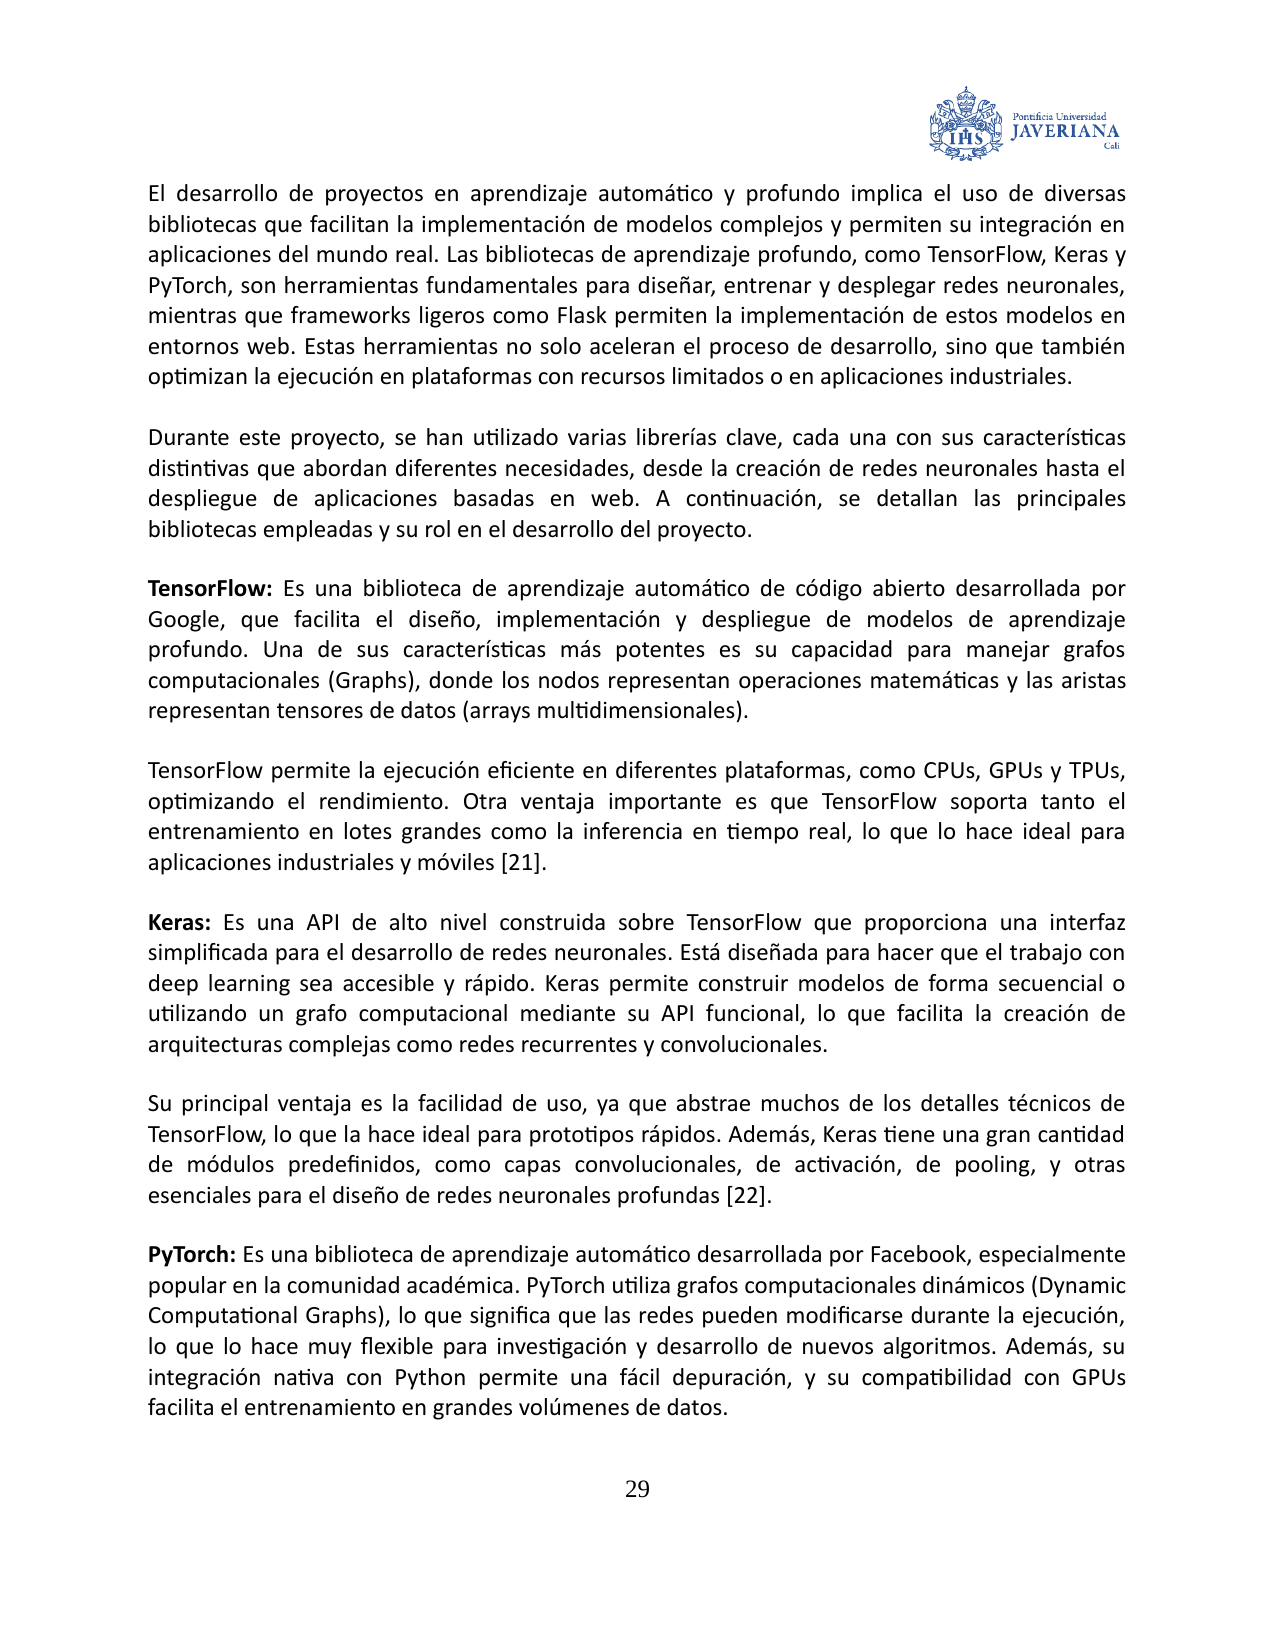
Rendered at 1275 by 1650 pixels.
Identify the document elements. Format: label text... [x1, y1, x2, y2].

text TensorFlow: Es una biblioteca de aprendizaje automático de código abierto desarrollada por Google, que facilita el diseño, implementación y despliegue de modelos de aprendizaje profundo. Una de sus características más potentes es su capacidad para manejar grafos computacionales (Graphs), donde los nodos representan operaciones matemáticas y las aristas representan tensores de datos (arrays multidimensionales). [148, 573, 1127, 725]
text PyTorch: Es una biblioteca de aprendizaje automático desarrollada por Facebook, especialmente popular en la comunidad académica. PyTorch utiliza grafos computacionales dinámicos (Dynamic Computational Graphs), lo que significa que las redes pueden modificarse durante la ejecución, lo que lo hace muy flexible para investigación y desarrollo de nuevos algoritmos. Además, su integración nativa con Python permite una fácil depuración, y su compatibilidad con GPUs facilita el entrenamiento en grandes volúmenes de datos. [148, 1239, 1127, 1422]
text Keras: Es una API de alto nivel construida sobre TensorFlow que proporciona una interfaz simplificada para el desarrollo de redes neuronales. Está diseñada para hacer que el trabajo con deep learning sea accesible y rápido. Keras permite construir modelos de forma secuencial o utilizando un grafo computacional mediante su API funcional, lo que facilita la creación de arquitecturas complejas como redes recurrentes y convolucionales. [148, 906, 1127, 1058]
text El desarrollo de proyectos en aprendizaje automático y profundo implica el uso de diversas bibliotecas que facilitan la implementación de modelos complejos y permiten su integración en aplicaciones del mundo real. Las bibliotecas de aprendizaje profundo, como TensorFlow, Keras y PyTorch, son herramientas fundamentales para diseñar, entrenar y desplegar redes neuronales, mientras que frameworks ligeros como Flask permiten la implementación de estos modelos en entornos web. Estas herramientas no solo aceleran el proceso de desarrollo, sino que también optimizan la ejecución en plataformas con recursos limitados o en aplicaciones industriales. [148, 177, 1127, 391]
text TensorFlow permite la ejecución eficiente en diferentes plataformas, como CPUs, GPUs y TPUs, optimizando el rendimiento. Otra ventaja importante es que TensorFlow soporta tanto el entrenamiento en lotes grandes como la inferencia en tiempo real, lo que lo hace ideal para aplicaciones industriales y móviles [21]. [148, 754, 1127, 876]
picture [920, 75, 1128, 172]
text Durante este proyecto, se han utilizado varias librerías clave, cada una con sus características distintivas que abordan diferentes necesidades, desde la creación de redes neuronales hasta el despliegue de aplicaciones basadas en web. A continuación, se detallan las principales bibliotecas empleadas y su rol en el desarrollo del proyecto. [148, 421, 1127, 543]
text Su principal ventaja es la facilidad de uso, ya que abstrae muchos de los detalles técnicos de TensorFlow, lo que la hace ideal para prototipos rápidos. Además, Keras tiene una gran cantidad de módulos predefinidos, como capas convolucionales, de activación, de pooling, y otras esenciales para el diseño de redes neuronales profundas [22]. [148, 1087, 1127, 1209]
